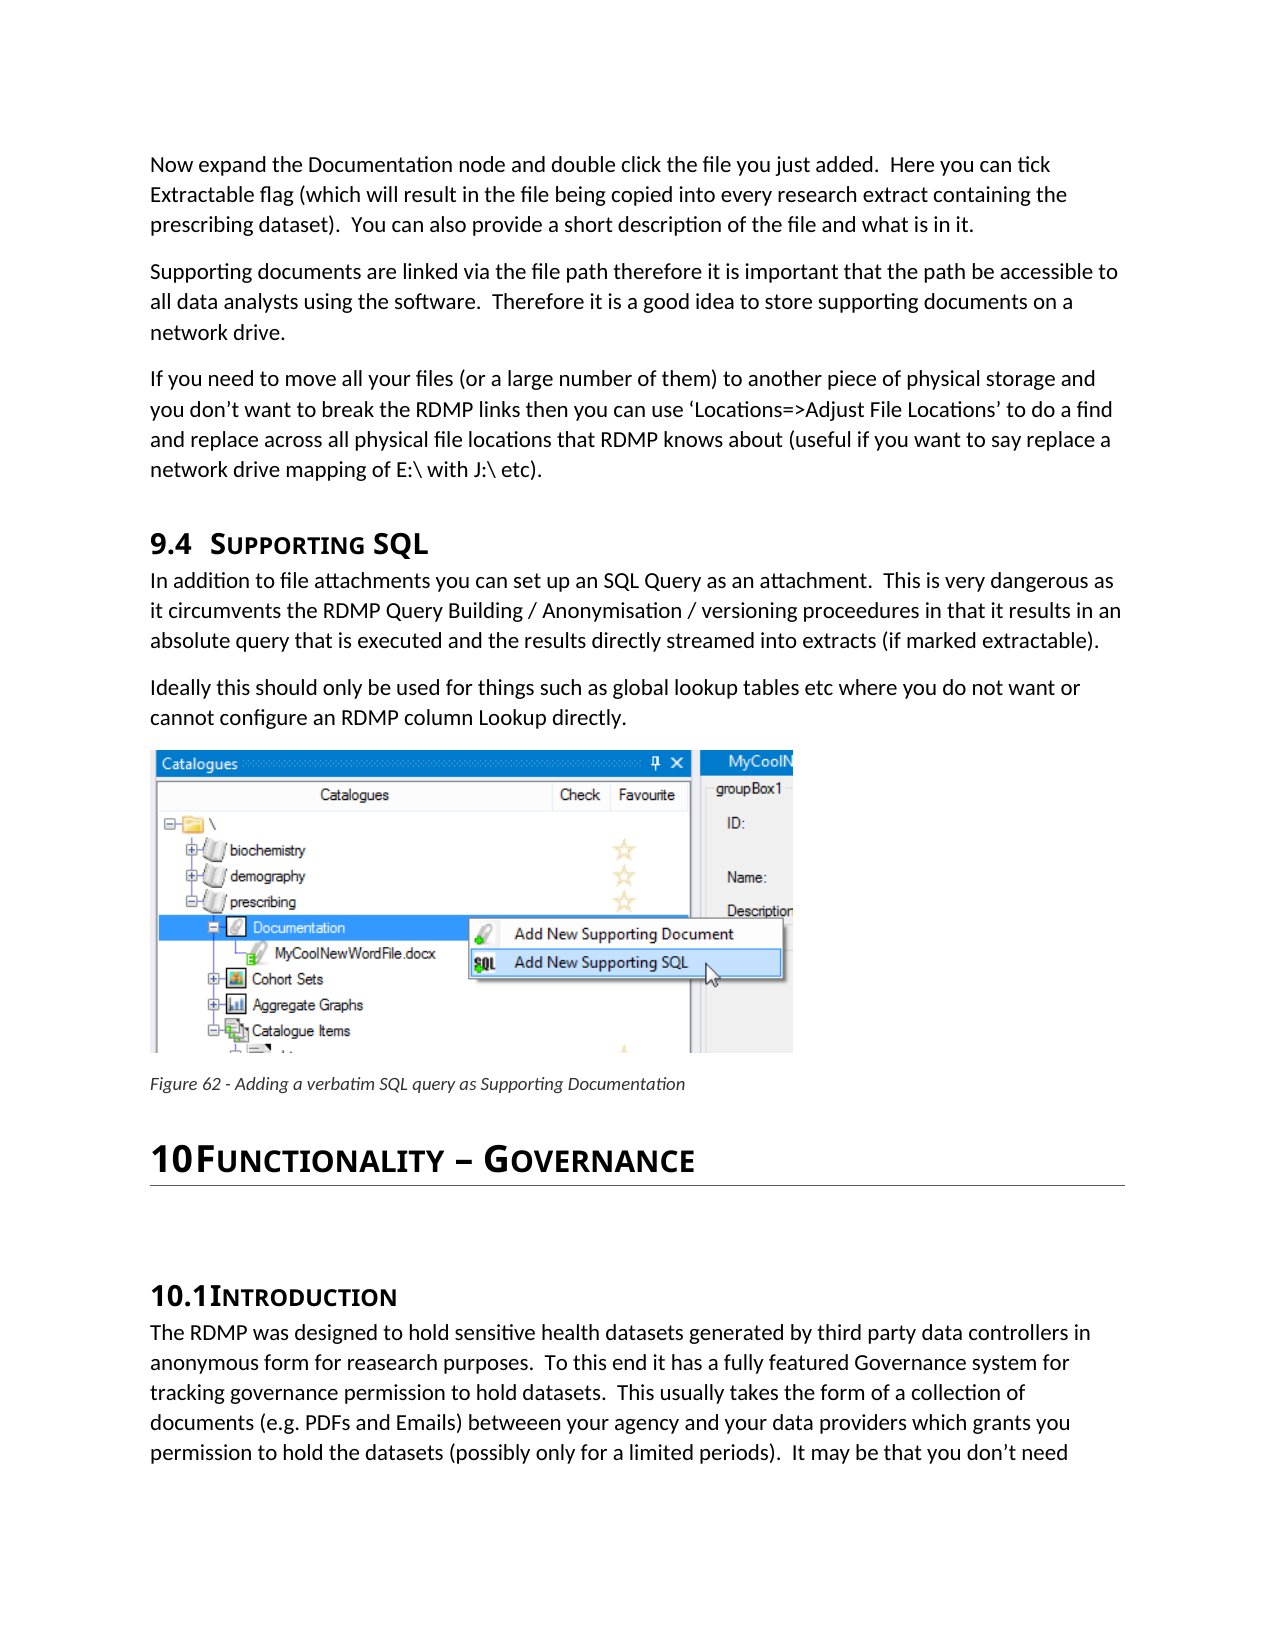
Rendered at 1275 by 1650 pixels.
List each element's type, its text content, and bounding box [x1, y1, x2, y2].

subtitle Introduction [150, 1275, 1125, 1314]
text In addition to file attachments you can set up an SQL Query as an attachment. This is very dangerous as it circumvents the RDMP Query Building / Anonymisation / versioning proceedures in that it results in an absolute query that is executed and the results directly streamed into extracts (if marked extractable). [150, 566, 1125, 654]
text Supporting documents are linked via the file path therefore it is important that the path be accessible to all data analysts using the software. Therefore it is a good idea to store supporting documents on a network drive. [150, 257, 1125, 346]
text Ideally this should only be used for things such as global lookup tables etc where you do not want or cannot configure an RDMP column Lookup directly. [150, 673, 1125, 731]
picture [150, 750, 793, 1053]
subtitle Supporting SQL [150, 523, 1125, 563]
text Figure - Adding a verbatim SQL query as Supporting Documentation [150, 1072, 1125, 1095]
text If you need to move all your files (or a large number of them) to another piece of physical storage and you don’t want to break the RDMP links then you can use ‘Locations=>Adjust File Locations’ to do a find and replace across all physical file locations that RDMP knows about (useful if you want to say replace a network drive mapping of E:\ with J:\ etc). [150, 364, 1125, 483]
subtitle Functionality – Governance [150, 1132, 1125, 1185]
text Now expand the Documentation node and double click the file you just added. Here you can tick Extractable flag (which will result in the file being copied into every research extract containing the prescribing dataset). You can also provide a short description of the file and what is in it. [150, 150, 1125, 238]
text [150, 1318, 1125, 1466]
